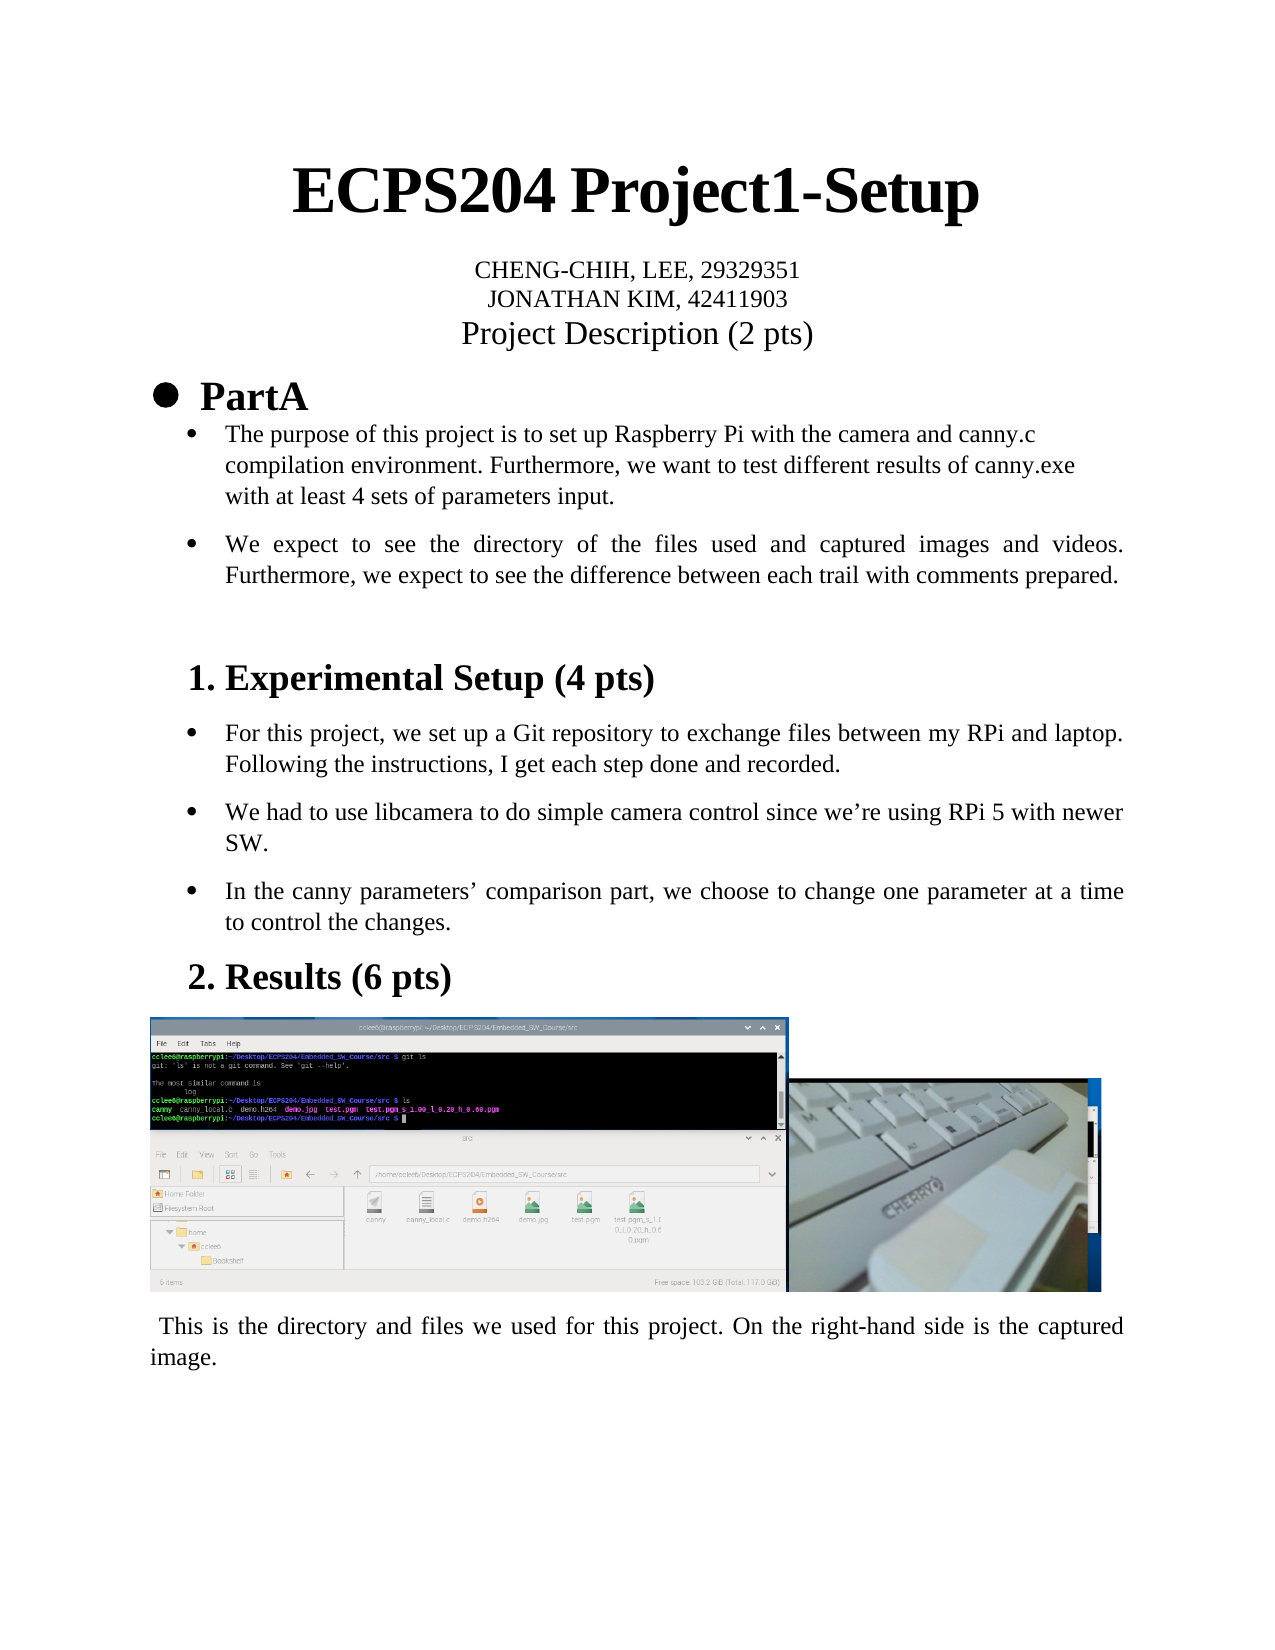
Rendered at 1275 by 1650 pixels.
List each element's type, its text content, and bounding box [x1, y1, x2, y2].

title ECPS204 Project1-Setup [150, 150, 1125, 227]
list The purpose of this project is to set up Raspberry Pi with the camera and canny.c compilation environment. Furthermore, we want to test different results of canny.exe with at least 4 sets of parameters input. [187, 419, 1125, 510]
subtitle Project Description (2 pts) [150, 313, 1125, 351]
text We had to use libcamera to do simple camera control since we’re using RPi 5 with newer SW. [187, 797, 1125, 857]
text In the canny parameters’ comparison part, we choose to change one parameter at a time to control the changes. [187, 876, 1125, 936]
text CHENG-CHIH, LEE, 29329351 [150, 255, 1125, 284]
text We expect to see the directory of the files used and captured images and videos. Furthermore, we expect to see the difference between each trail with comments prepared. [187, 529, 1125, 588]
list Results (6 pts) [187, 955, 1125, 998]
picture [150, 1017, 1102, 1292]
list PartA [150, 371, 1125, 419]
list Experimental Setup (4 pts) [187, 655, 1125, 698]
text For this project, we set up a Git repository to exchange files between my RPi and laptop. Following the instructions, I get each step done and recorded. [187, 718, 1125, 778]
text JONATHAN KIM, 42411903 [150, 284, 1125, 313]
list This is the directory and files we used for this project. On the right-hand side is the captured image. [150, 1311, 1125, 1371]
